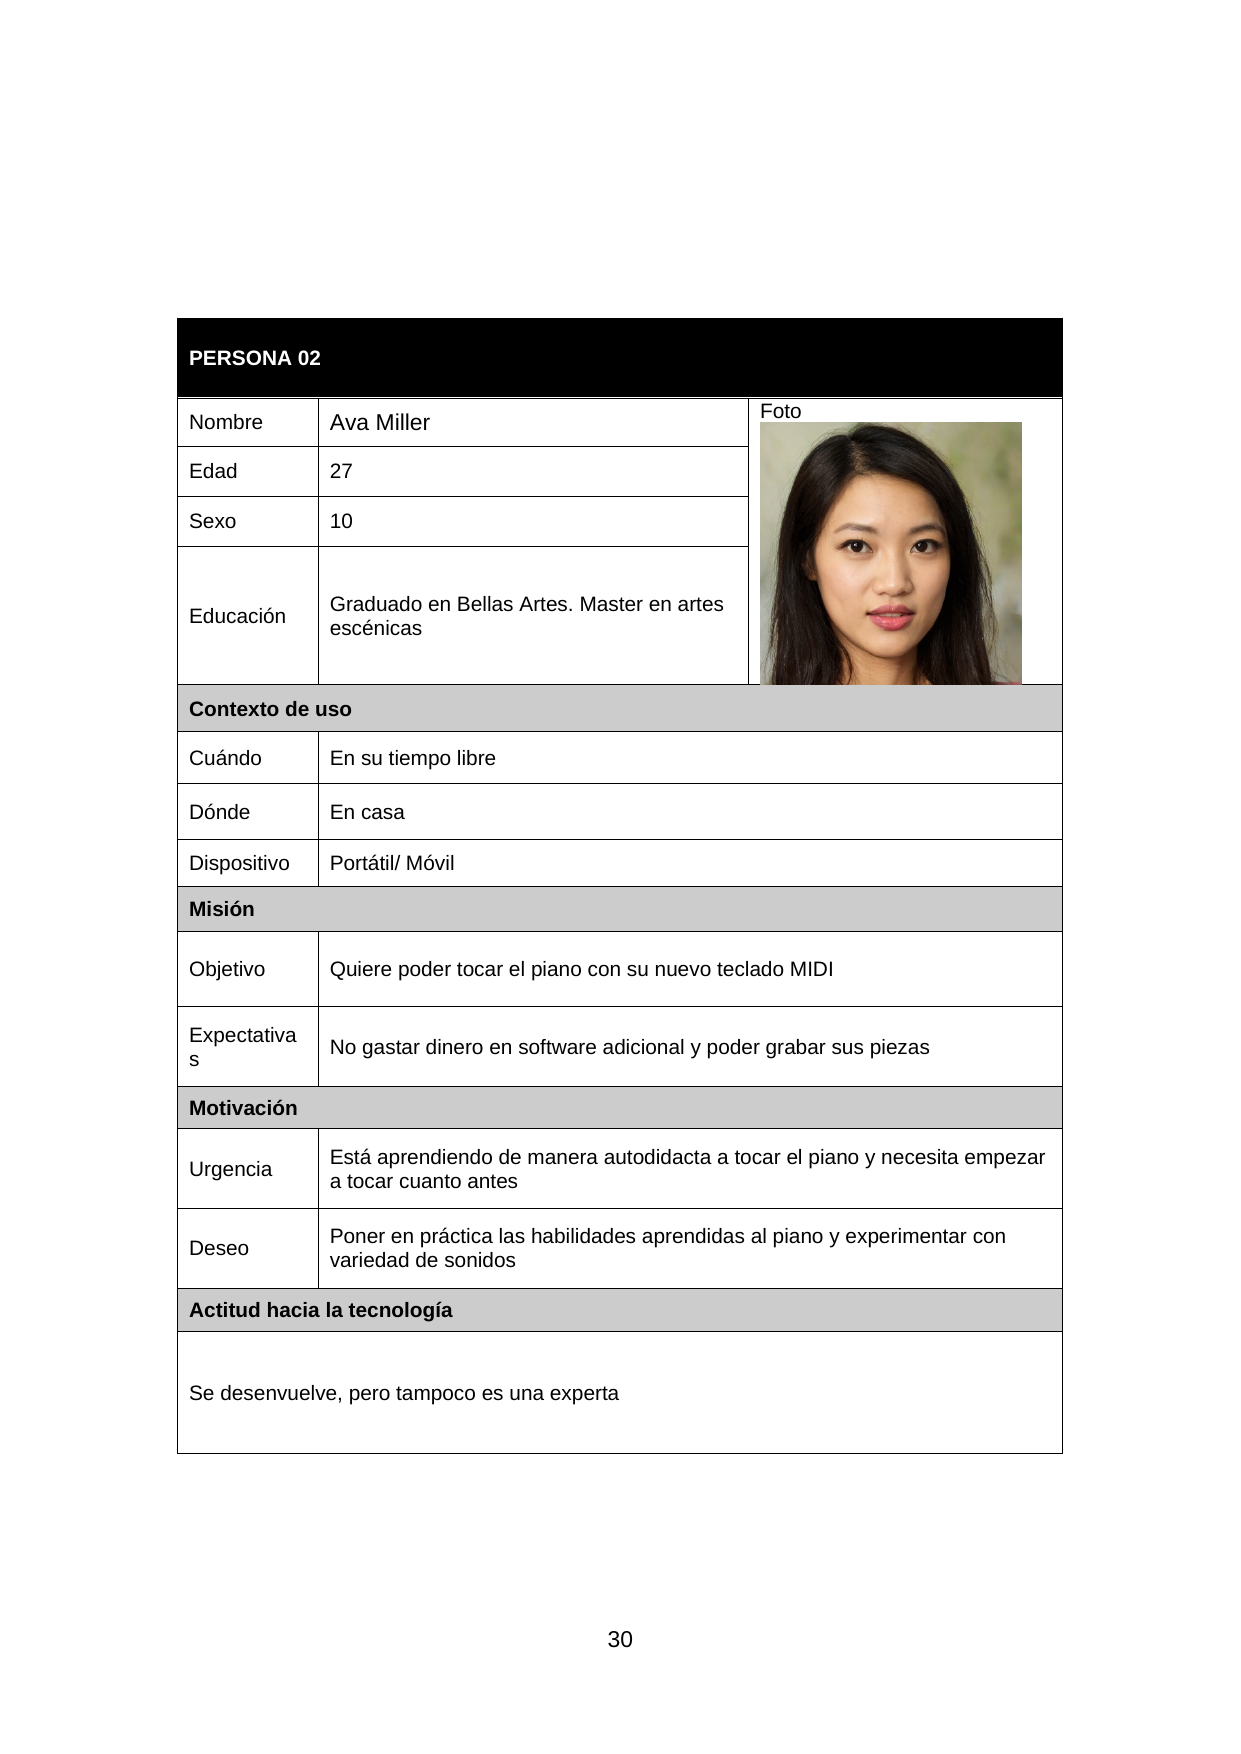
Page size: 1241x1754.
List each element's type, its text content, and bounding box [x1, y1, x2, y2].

table_cell Portátil/ Móvil [319, 840, 1062, 886]
table_cell Misión [178, 887, 1062, 931]
picture [760, 422, 1022, 685]
table_cell Nombre [178, 399, 318, 446]
table_cell Graduado en Bellas Artes. Master en artes escénicas [319, 547, 748, 684]
table_cell No gastar dinero en software adicional y poder grabar sus piezas [319, 1007, 1062, 1086]
table_cell En su tiempo libre [319, 732, 1062, 783]
table_cell Está aprendiendo de manera autodidacta a tocar el piano y necesita empezar a tocar cuanto antes [319, 1129, 1062, 1208]
table_cell Objetivo [178, 932, 318, 1006]
table_cell Sexo [178, 497, 318, 546]
table_cell Urgencia [178, 1129, 318, 1208]
table_cell 27 [319, 447, 748, 496]
table_cell Deseo [178, 1209, 318, 1287]
table_cell 10 [319, 497, 748, 546]
table_cell Contexto de uso [178, 685, 1062, 731]
table_cell Motivación [178, 1087, 1062, 1128]
table_cell Edad [178, 447, 318, 496]
table_cell En casa [319, 784, 1062, 839]
table_header PERSONA 02 [178, 319, 1062, 397]
table_cell Foto [749, 399, 1062, 684]
table_cell Expectativas [178, 1007, 318, 1086]
table_cell Dispositivo [178, 840, 318, 886]
table_cell Ava Miller [319, 399, 748, 446]
table_cell Se desenvuelve, pero tampoco es una experta [178, 1332, 1062, 1453]
table_cell Actitud hacia la tecnología [178, 1289, 1062, 1331]
table_cell Quiere poder tocar el piano con su nuevo teclado MIDI [319, 932, 1062, 1006]
table_cell Dónde [178, 784, 318, 839]
table_cell Poner en práctica las habilidades aprendidas al piano y experimentar con variedad de sonidos [319, 1209, 1062, 1287]
table_cell Cuándo [178, 732, 318, 783]
table_cell Educación [178, 547, 318, 684]
